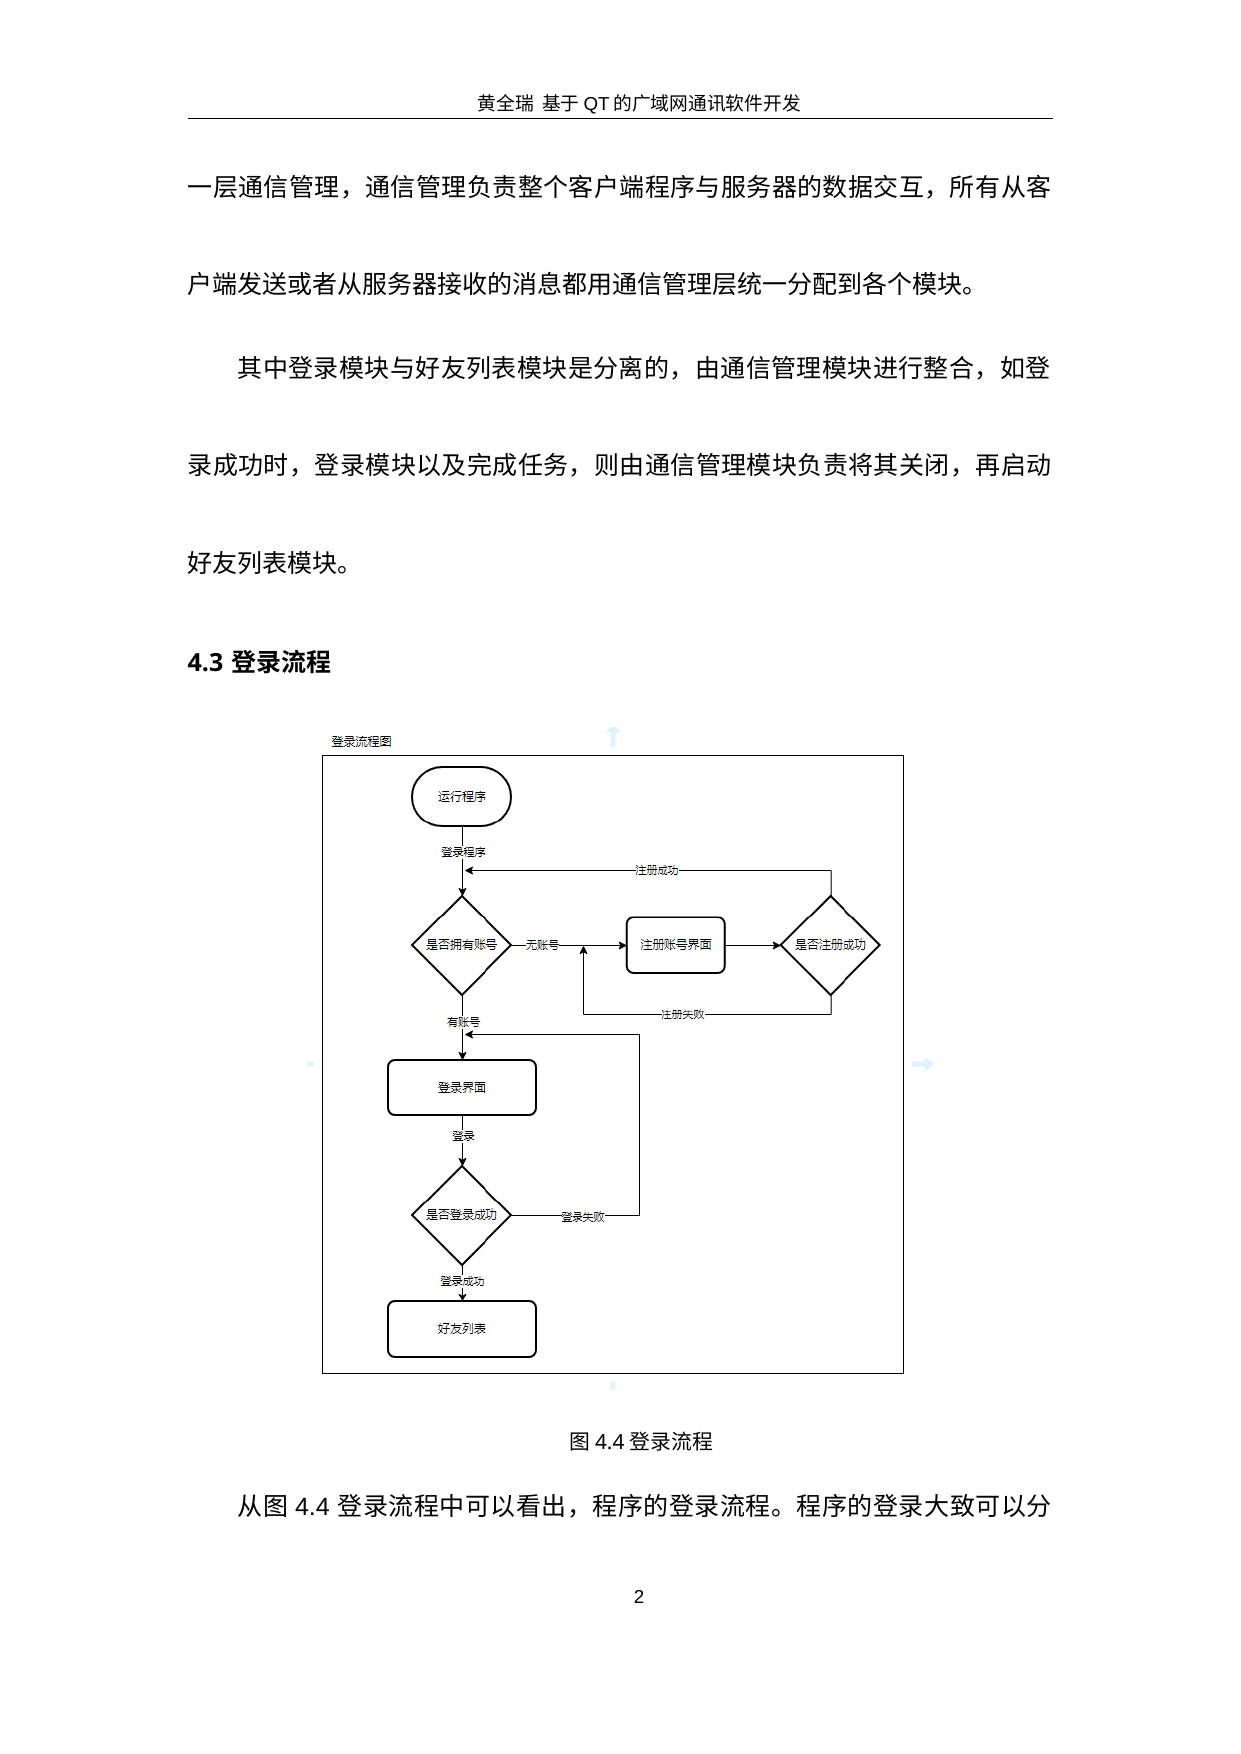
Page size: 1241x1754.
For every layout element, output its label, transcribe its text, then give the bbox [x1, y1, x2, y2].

picture [306, 727, 934, 1391]
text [187, 153, 1053, 316]
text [187, 1472, 1053, 1537]
text 其中登录模块与好友列表模块是分离的，由通信管理模块进行整合，如登录成功时，登录模块以及完成任务，则由通信管理模块负责将其关闭，再启动好友列表模块。 [187, 334, 1053, 594]
subtitle 登录流程 [187, 628, 1053, 693]
